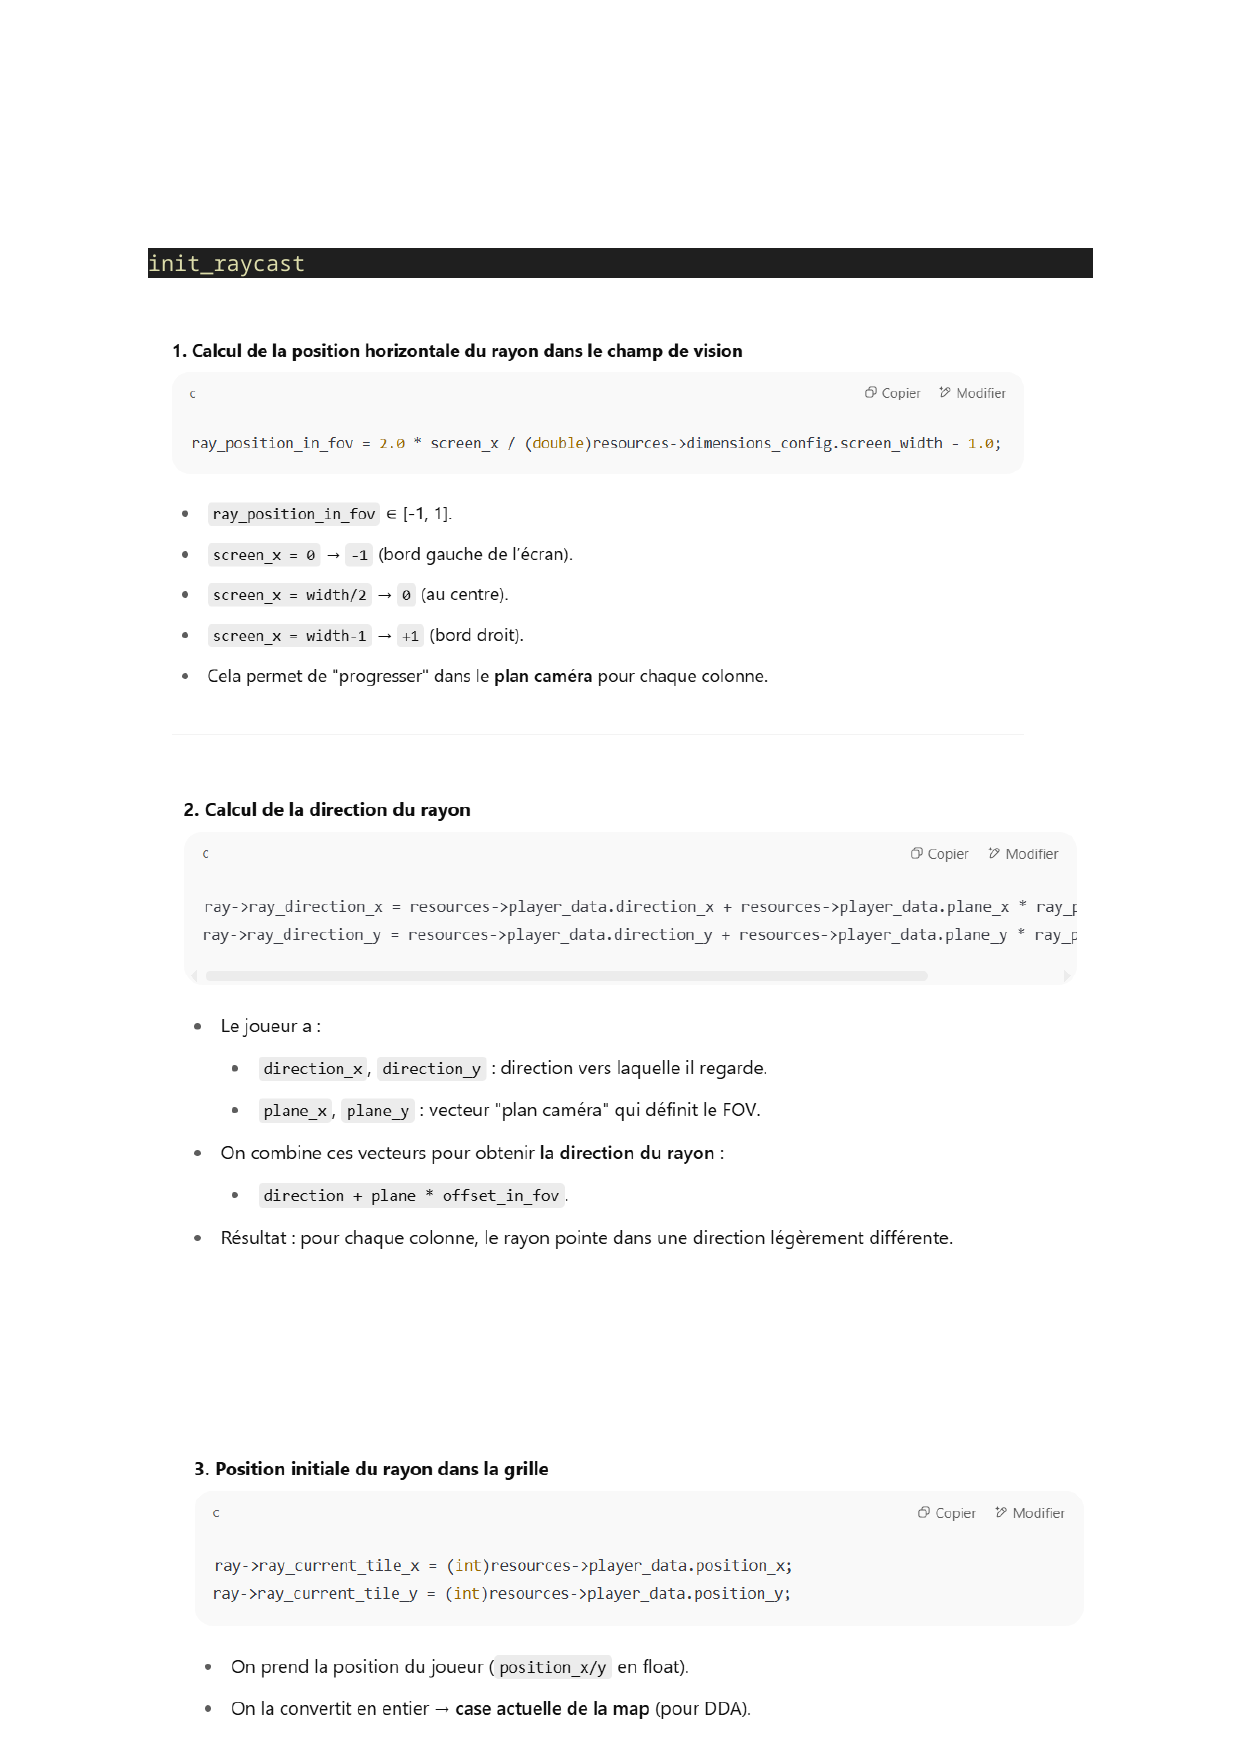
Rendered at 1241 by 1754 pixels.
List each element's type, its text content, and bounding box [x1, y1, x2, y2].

picture [147, 328, 1092, 749]
picture [153, 780, 1099, 1279]
picture [170, 1435, 1114, 1754]
text init_raycast [148, 248, 1093, 278]
